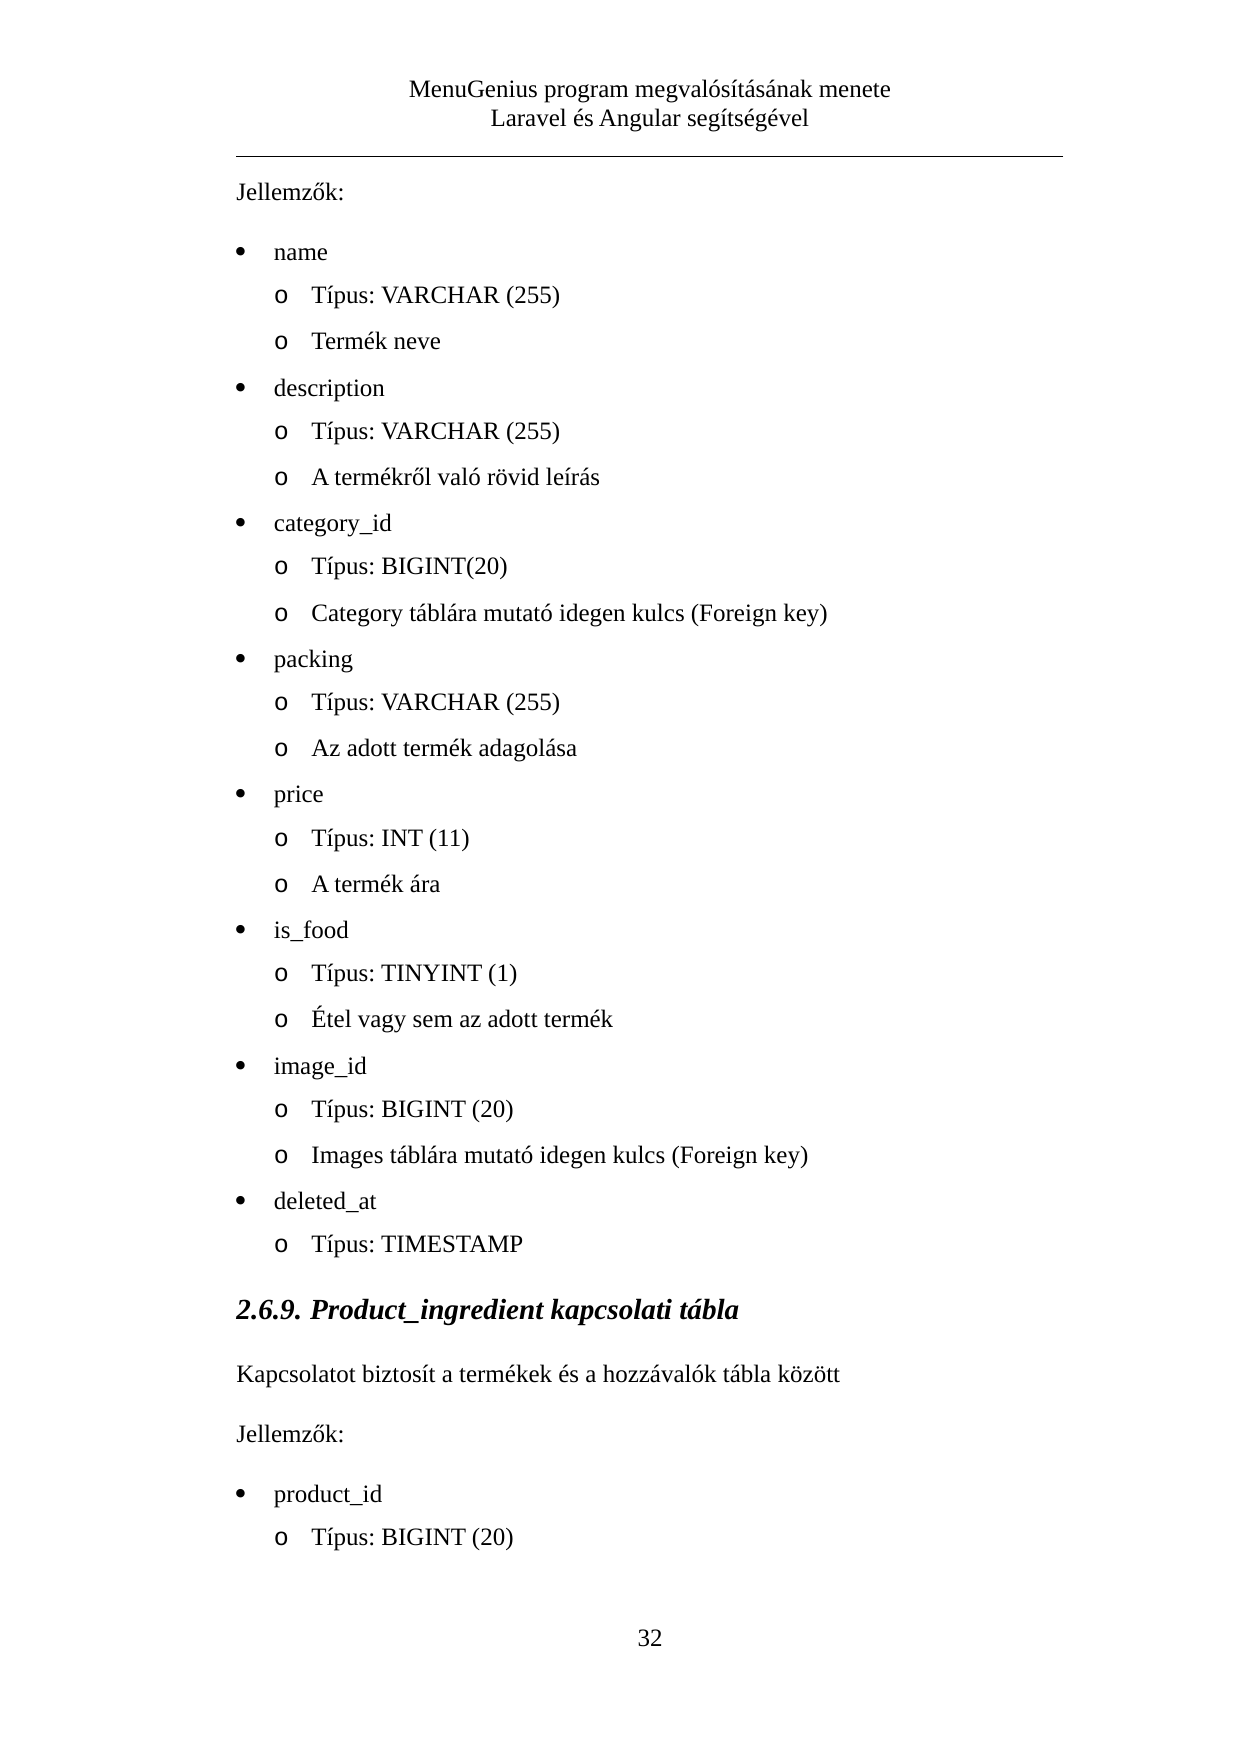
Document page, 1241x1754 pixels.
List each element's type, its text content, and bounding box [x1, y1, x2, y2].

list Típus: BIGINT(20) [274, 551, 1063, 582]
list name [236, 237, 1063, 266]
list Az adott termék adagolása [274, 733, 1063, 764]
text Kapcsolatot biztosít a termékek és a hozzávalók tábla között [236, 1359, 1063, 1388]
list Category táblára mutató idegen kulcs (Foreign key) [274, 598, 1063, 628]
list Típus: BIGINT (20) [274, 1522, 1063, 1553]
list product_id [236, 1479, 1063, 1508]
list category_id [236, 508, 1063, 537]
list Típus: TINYINT (1) [274, 958, 1063, 989]
list Típus: VARCHAR (255) [274, 280, 1063, 311]
subtitle Product_ingredient kapcsolati tábla [236, 1292, 1063, 1326]
list is_food [236, 915, 1063, 944]
list image_id [236, 1051, 1063, 1079]
list Termék neve [274, 326, 1063, 357]
list A termék ára [274, 869, 1063, 900]
list Images táblára mutató idegen kulcs (Foreign key) [274, 1140, 1063, 1171]
text Jellemzők: [236, 1419, 1063, 1448]
list Típus: INT (11) [274, 823, 1063, 853]
text Jellemzők: [236, 177, 1063, 206]
list description [236, 373, 1063, 401]
list deleted_at [236, 1186, 1063, 1215]
list Típus: BIGINT (20) [274, 1094, 1063, 1125]
list Típus: VARCHAR (255) [274, 416, 1063, 447]
list A termékről való rövid leírás [274, 462, 1063, 493]
list packing [236, 644, 1063, 673]
list Típus: VARCHAR (255) [274, 687, 1063, 718]
list price [236, 779, 1063, 808]
list Típus: TIMESTAMP [274, 1229, 1063, 1260]
list Étel vagy sem az adott termék [274, 1004, 1063, 1035]
